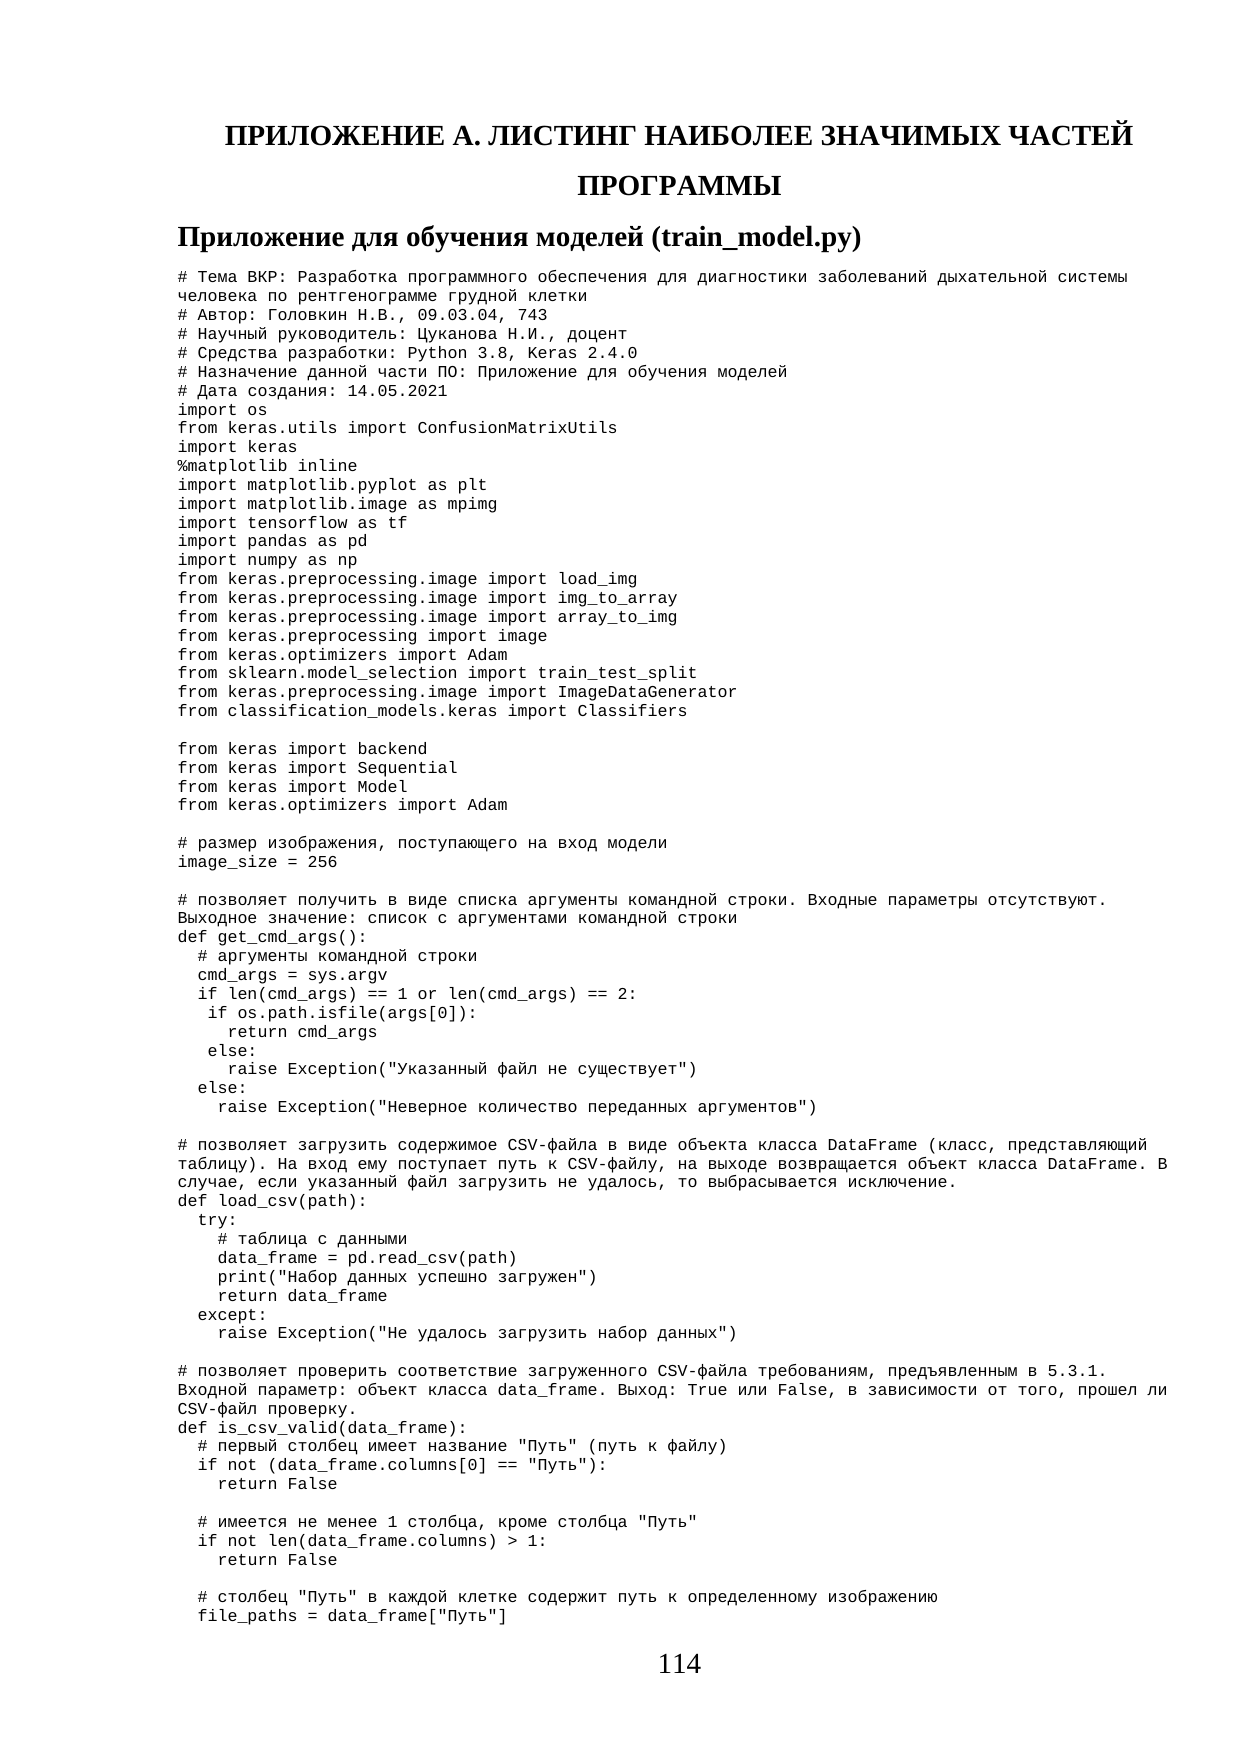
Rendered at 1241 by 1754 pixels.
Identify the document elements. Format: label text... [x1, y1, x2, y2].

text from keras.preprocessing.image import load_img [177, 571, 1181, 589]
text from sklearn.model_selection import train_test_split [177, 665, 1181, 684]
text return False [177, 1476, 1181, 1494]
text from classification_models.keras import Classifiers [177, 703, 1181, 722]
text return False [177, 1551, 1181, 1570]
text # Назначение данной части ПО: Приложение для обучения моделей [177, 363, 1181, 382]
text file_paths = data_frame["Путь"] [177, 1608, 1181, 1627]
text # аргументы командной строки [177, 948, 1181, 967]
text # Средства разработки: Python 3.8, Keras 2.4.0 [177, 344, 1181, 363]
text if len(cmd_args) == 1 or len(cmd_args) == 2: [177, 986, 1181, 1004]
text return cmd_args [177, 1023, 1181, 1042]
text import pandas as pd [177, 533, 1181, 552]
text import matplotlib.image as mpimg [177, 495, 1181, 514]
text else: [177, 1080, 1181, 1099]
text # Тема ВКР: Разработка программного обеспечения для диагностики заболеваний дыхательной системы человека по рентгенограмме грудной клетки [177, 269, 1181, 307]
text # имеется не менее 1 столбца, кроме столбца "Путь" [177, 1513, 1181, 1532]
text from keras.preprocessing import image [177, 627, 1181, 646]
text import os [177, 401, 1181, 420]
text import matplotlib.pyplot as plt [177, 476, 1181, 495]
text cmd_args = sys.argv [177, 967, 1181, 986]
text from keras.utils import ConfusionMatrixUtils [177, 420, 1181, 439]
text else: [177, 1042, 1181, 1061]
text from keras import Sequential [177, 759, 1181, 778]
text # Автор: Головкин Н.В., 09.03.04, 743 [177, 307, 1181, 326]
text import tensorflow as tf [177, 514, 1181, 533]
text # Дата создания: 14.05.2021 [177, 382, 1181, 401]
text # Научный руководитель: Цуканова Н.И., доцент [177, 326, 1181, 344]
text from keras.preprocessing.image import ImageDataGenerator [177, 684, 1181, 703]
text # позволяет проверить соответствие загруженного CSV-файла требованиям, предъявленным в 5.3.1. Входной параметр: объект класса data_frame. Выход: True или False, в зависимости от того, прошел ли CSV-файл проверку. [177, 1363, 1181, 1419]
text # размер изображения, поступающего на вход модели [177, 835, 1181, 853]
text from keras import backend [177, 740, 1181, 759]
text return data_frame [177, 1287, 1181, 1306]
text # столбец "Путь" в каждой клетке содержит путь к определенному изображению [177, 1589, 1181, 1608]
text raise Exception("Не удалось загрузить набор данных") [177, 1325, 1181, 1344]
text if not (data_frame.columns[0] == "Путь"): [177, 1457, 1181, 1476]
text # таблица с данными [177, 1231, 1181, 1249]
text %matplotlib inline [177, 458, 1181, 476]
text Приложение для обучения моделей (train_model.py) [177, 219, 1181, 252]
text # позволяет получить в виде списка аргументы командной строки. Входные параметры отсутствуют. Выходное значение: список с аргументами командной строки [177, 891, 1181, 929]
text import keras [177, 439, 1181, 458]
text raise Exception("Указанный файл не существует") [177, 1061, 1181, 1080]
text ПРИЛОЖЕНИЕ А. ЛИСТИНГ НАИБОЛЕЕ ЗНАЧИМЫХ ЧАСТЕЙ ПРОГРАММЫ [177, 118, 1181, 202]
text from keras.optimizers import Adam [177, 646, 1181, 665]
text from keras import Model [177, 778, 1181, 797]
text try: [177, 1212, 1181, 1231]
text if not len(data_frame.columns) > 1: [177, 1532, 1181, 1551]
text from keras.optimizers import Adam [177, 797, 1181, 816]
text from keras.preprocessing.image import img_to_array [177, 589, 1181, 608]
text # позволяет загрузить содержимое CSV-файла в виде объекта класса DataFrame (класс, представляющий таблицу). На вход ему поступает путь к CSV-файлу, на выходе возвращается объект класса DataFrame. В случае, если указанный файл загрузить не удалось, то выбрасывается исключение. [177, 1136, 1181, 1193]
text import numpy as np [177, 552, 1181, 571]
text # первый столбец имеет название "Путь" (путь к файлу) [177, 1438, 1181, 1457]
text def get_cmd_args(): [177, 929, 1181, 948]
text if os.path.isfile(args[0]): [177, 1004, 1181, 1023]
text def load_csv(path): [177, 1193, 1181, 1212]
text image_size = 256 [177, 853, 1181, 872]
text print("Набор данных успешно загружен") [177, 1268, 1181, 1287]
text data_frame = pd.read_csv(path) [177, 1249, 1181, 1268]
text raise Exception("Неверное количество переданных аргументов") [177, 1099, 1181, 1117]
text from keras.preprocessing.image import array_to_img [177, 608, 1181, 627]
text except: [177, 1306, 1181, 1325]
text def is_csv_valid(data_frame): [177, 1419, 1181, 1438]
